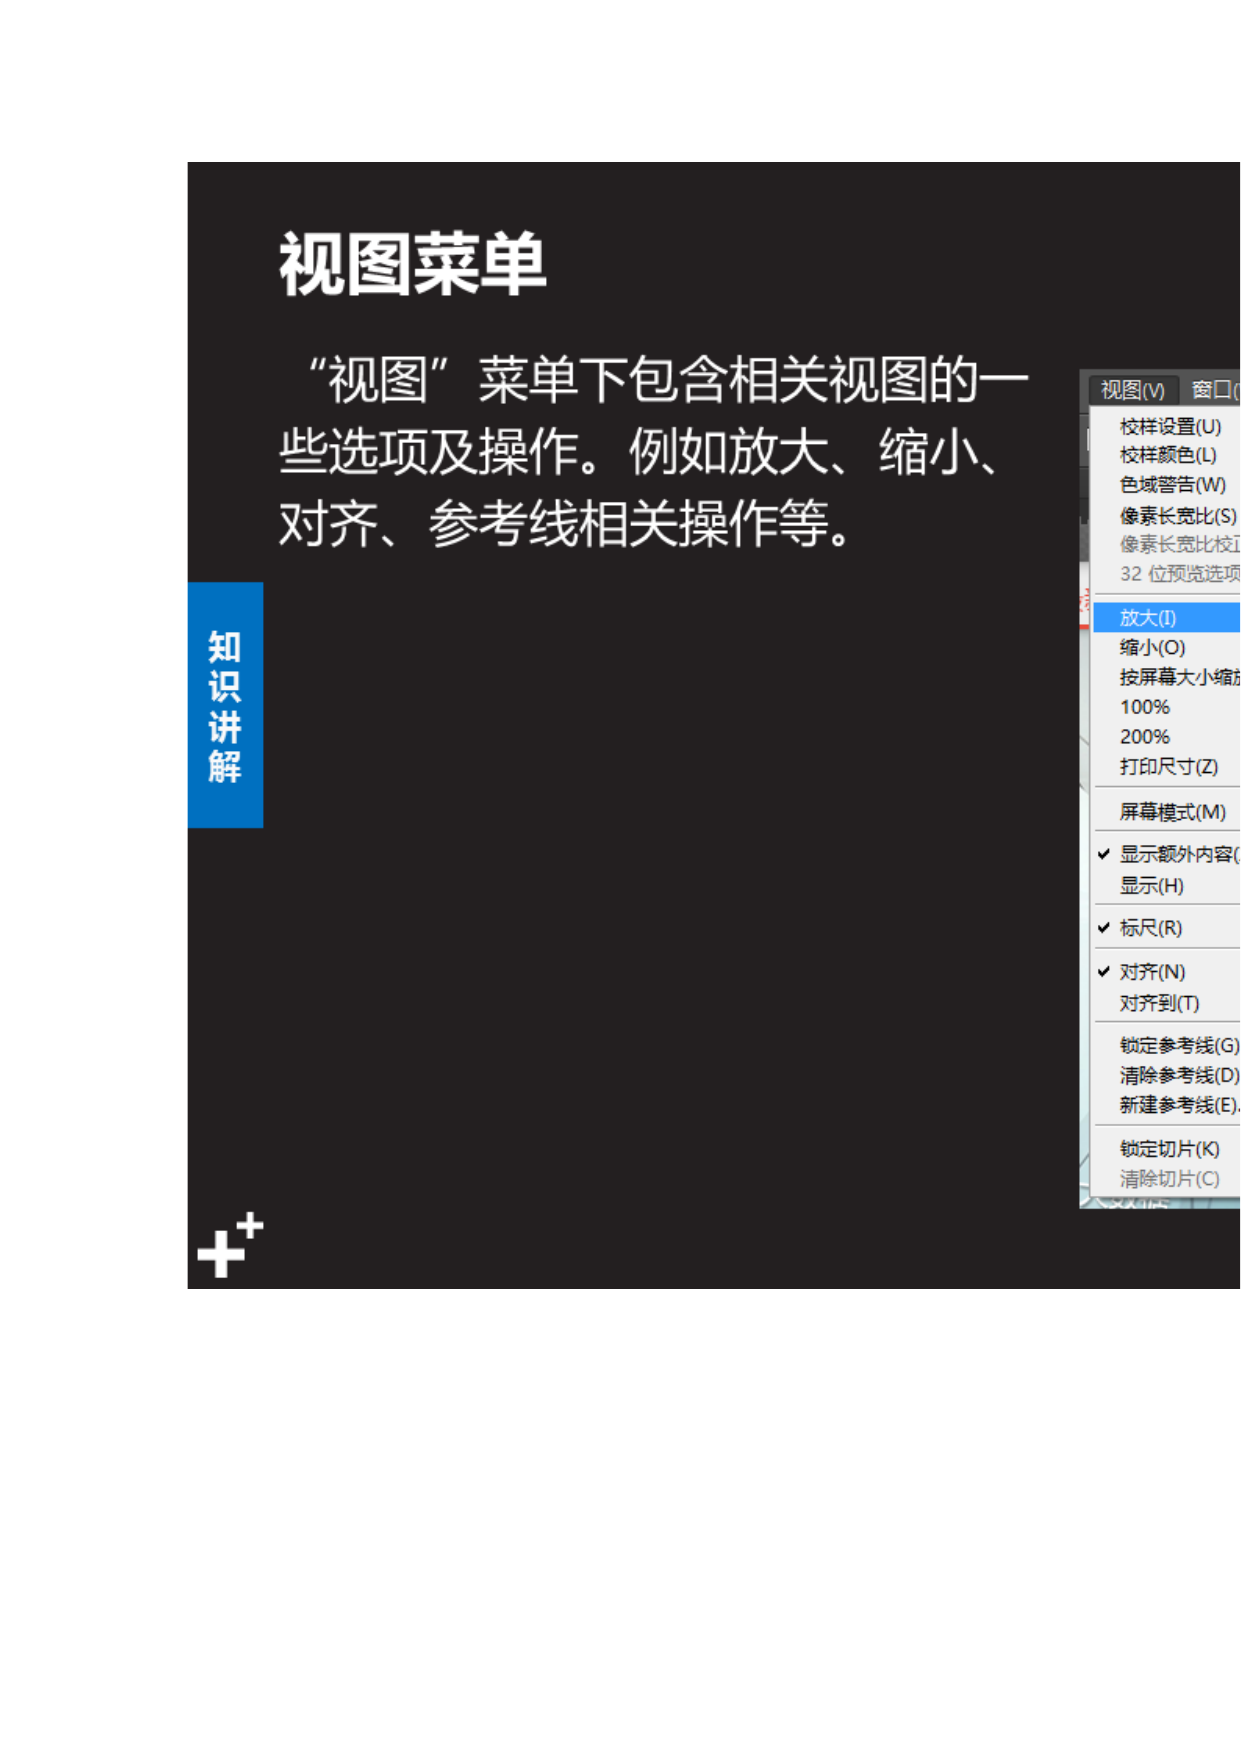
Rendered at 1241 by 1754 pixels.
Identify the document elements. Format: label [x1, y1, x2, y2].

picture [187, 162, 1241, 1289]
